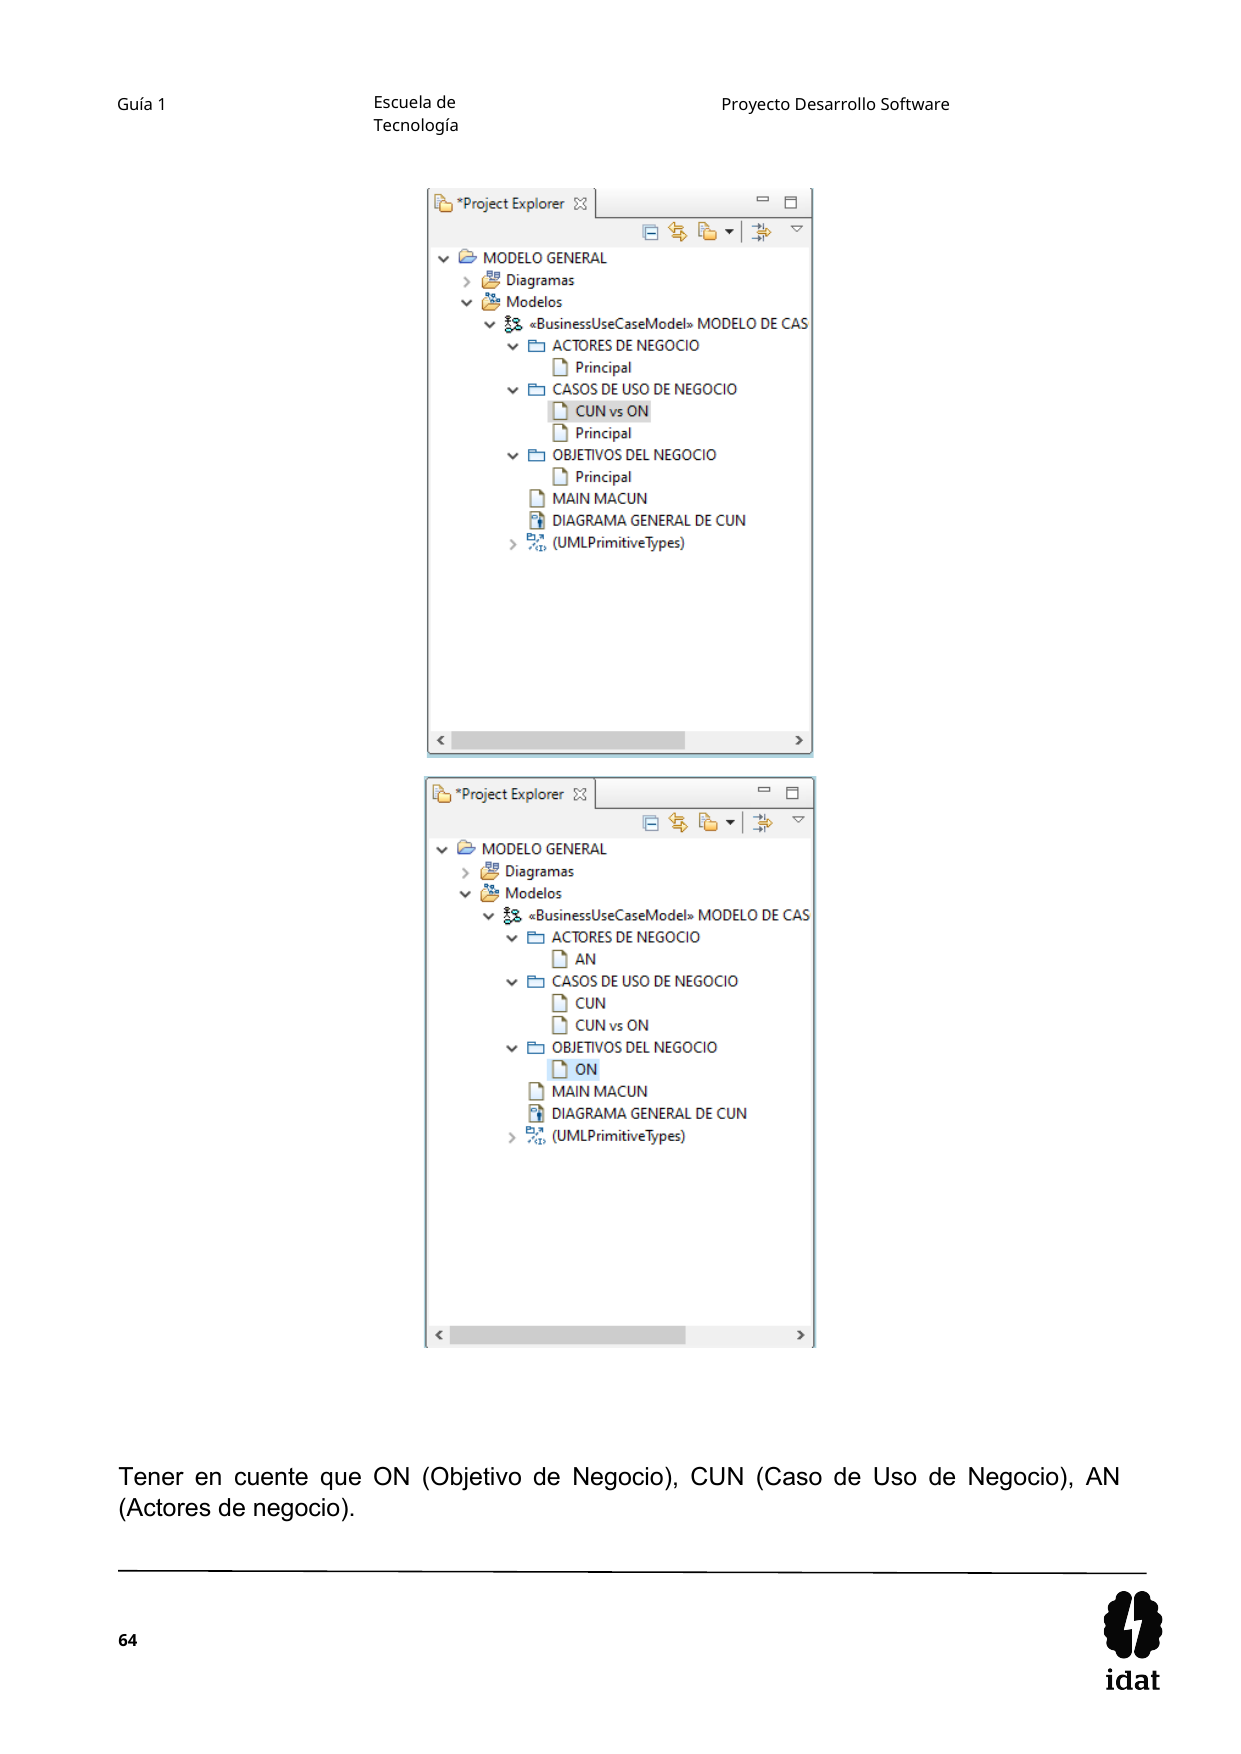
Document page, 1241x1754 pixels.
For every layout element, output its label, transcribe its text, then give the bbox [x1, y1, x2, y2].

picture [426, 188, 814, 758]
picture [1103, 1591, 1163, 1690]
picture [423, 776, 817, 1348]
text Tener en cuente que ON (Objetivo de Negocio), CUN (Caso de Uso de Negocio), AN (Actores de negocio). [118, 1462, 1122, 1522]
